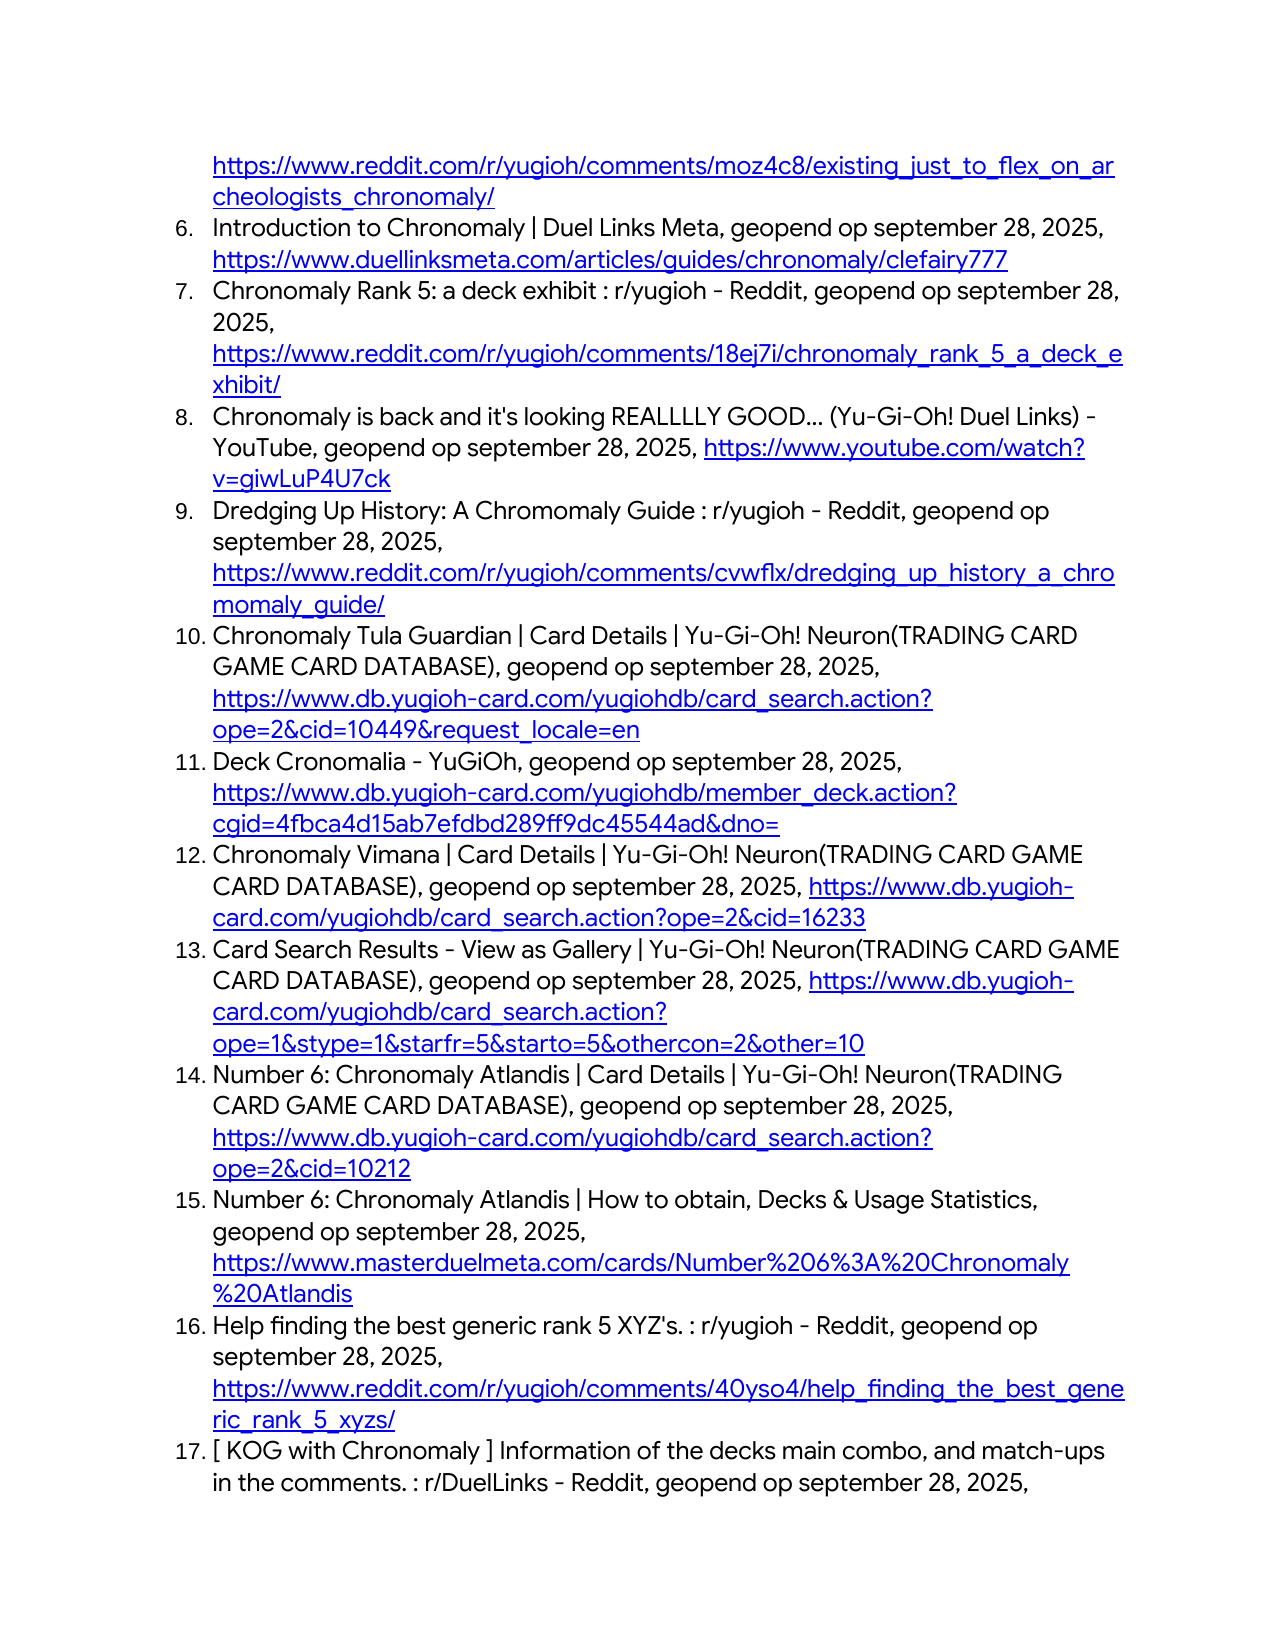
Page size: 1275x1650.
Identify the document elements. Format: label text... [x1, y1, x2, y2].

list Number 6: Chronomaly Atlandis | Card Details | Yu-Gi-Oh! Neuron(TRADING CARD GAME CARD DATABASE), geopend op september 28, 2025, https://www.db.yugioh-card.com/yugiohdb/card_search.action?ope=2&cid=10212 [175, 1059, 1125, 1185]
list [175, 1436, 1125, 1498]
list Deck Cronomalia - YuGiOh, geopend op september 28, 2025, https://www.db.yugioh-card.com/yugiohdb/member_deck.action?cgid=4fbca4d15ab7efdbd289ff9dc45544ad&dno= [175, 746, 1125, 840]
list Chronomaly is back and it's looking REALLLLY GOOD... (Yu-Gi-Oh! Duel Links) - YouTube, geopend op september 28, 2025, https://www.youtube.com/watch?v=giwLuP4U7ck [175, 401, 1125, 495]
list Chronomaly Tula Guardian | Card Details | Yu-Gi-Oh! Neuron(TRADING CARD GAME CARD DATABASE), geopend op september 28, 2025, https://www.db.yugioh-card.com/yugiohdb/card_search.action?ope=2&cid=10449&request_locale=en [175, 620, 1125, 746]
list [175, 150, 1125, 213]
list Introduction to Chronomaly | Duel Links Meta, geopend op september 28, 2025, https://www.duellinksmeta.com/articles/guides/chronomaly/clefairy777 [175, 213, 1125, 275]
list Dredging Up History: A Chromomaly Guide : r/yugioh - Reddit, geopend op september 28, 2025, https://www.reddit.com/r/yugioh/comments/cvwflx/dredging_up_history_a_chromomaly_guide/ [175, 495, 1125, 620]
list Chronomaly Rank 5: a deck exhibit : r/yugioh - Reddit, geopend op september 28, 2025, https://www.reddit.com/r/yugioh/comments/18ej7i/chronomaly_rank_5_a_deck_exhibit/ [175, 275, 1125, 401]
list Help finding the best generic rank 5 XYZ's. : r/yugioh - Reddit, geopend op september 28, 2025, https://www.reddit.com/r/yugioh/comments/40yso4/help_finding_the_best_generic_rank_5_xyzs/ [175, 1310, 1125, 1436]
list Chronomaly Vimana | Card Details | Yu-Gi-Oh! Neuron(TRADING CARD GAME CARD DATABASE), geopend op september 28, 2025, https://www.db.yugioh-card.com/yugiohdb/card_search.action?ope=2&cid=16233 [175, 840, 1125, 934]
list Number 6: Chronomaly Atlandis | How to obtain, Decks & Usage Statistics, geopend op september 28, 2025, https://www.masterduelmeta.com/cards/Number%206%3A%20Chronomaly%20Atlandis [175, 1185, 1125, 1310]
list Card Search Results - View as Gallery | Yu-Gi-Oh! Neuron(TRADING CARD GAME CARD DATABASE), geopend op september 28, 2025, https://www.db.yugioh-card.com/yugiohdb/card_search.action?ope=1&stype=1&starfr=5&starto=5&othercon=2&other=10 [175, 934, 1125, 1059]
